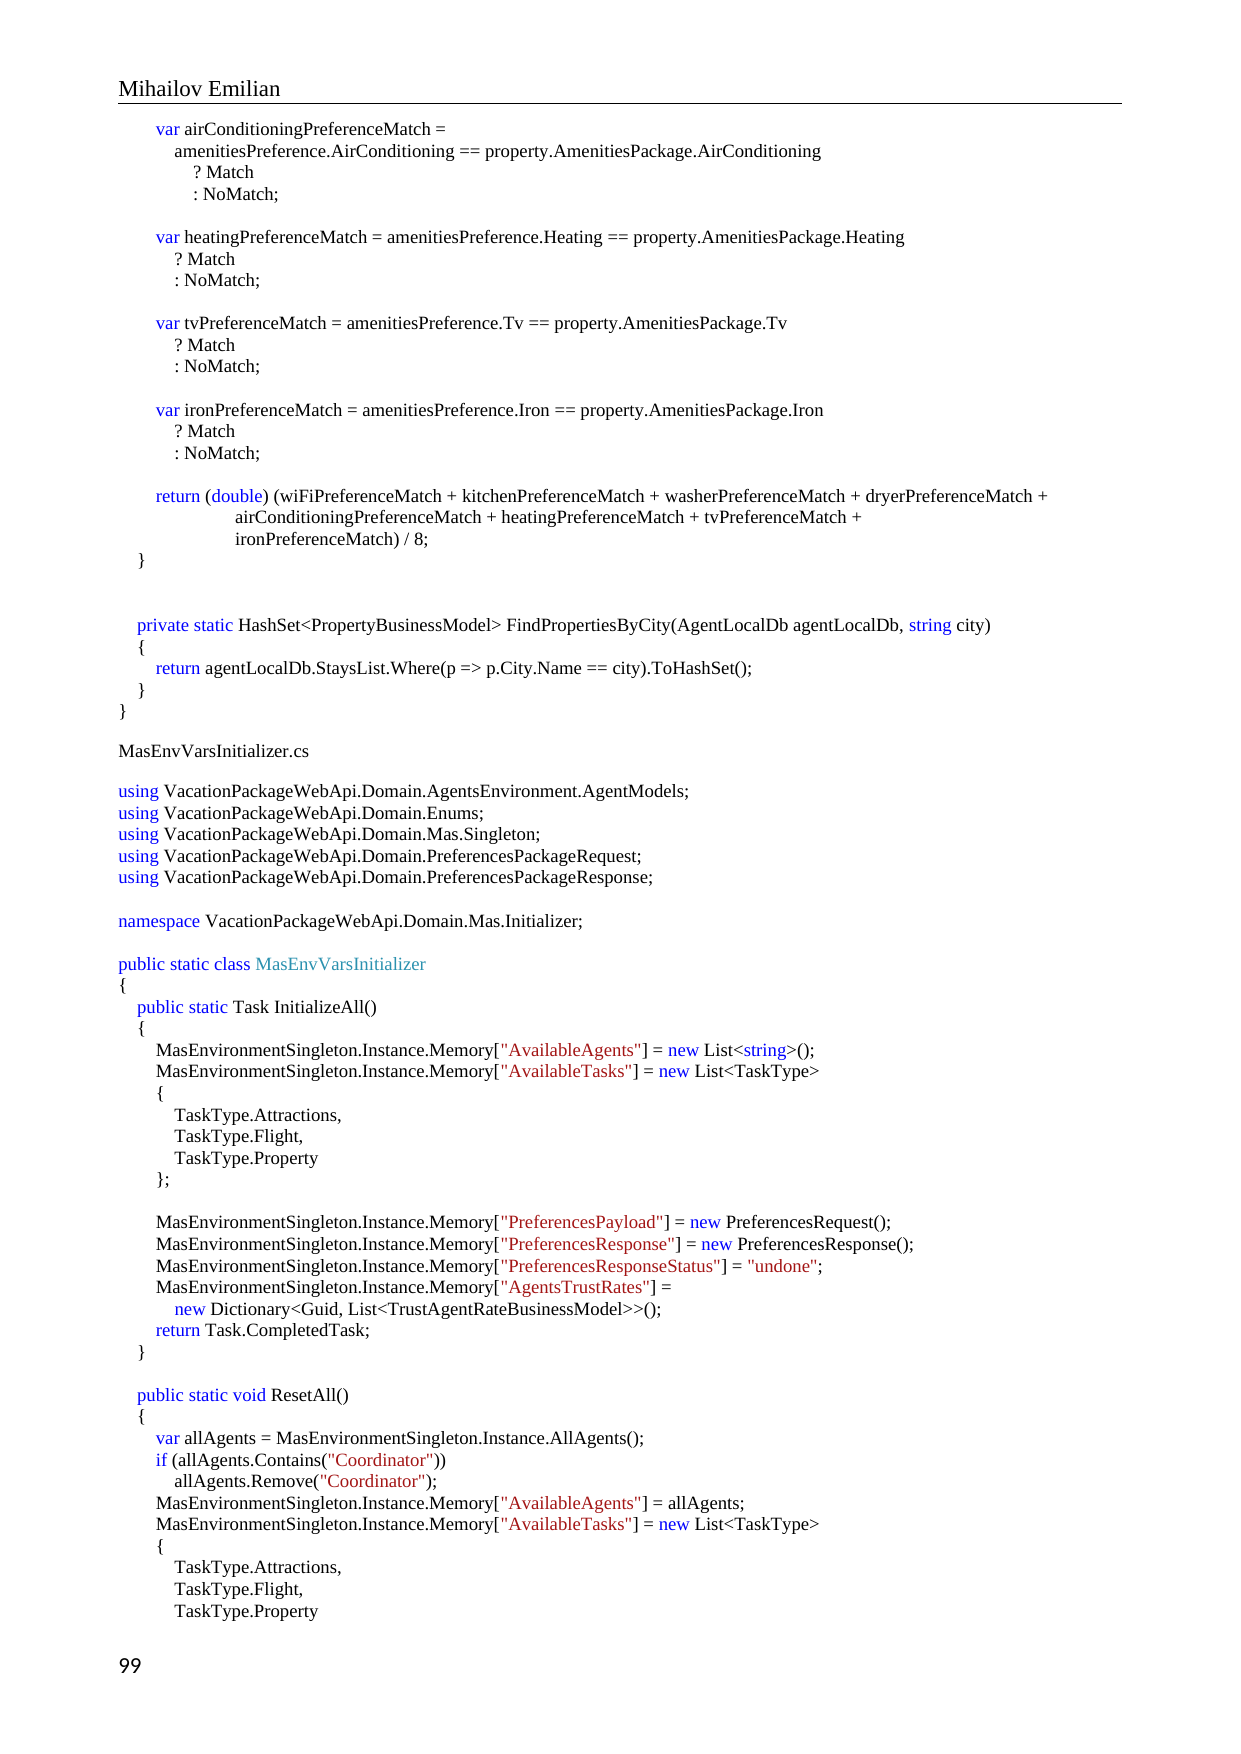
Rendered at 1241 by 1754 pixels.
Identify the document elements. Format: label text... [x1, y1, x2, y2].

text }; [118, 1168, 1122, 1190]
text var airConditioningPreferenceMatch = [118, 118, 1122, 140]
text using VacationPackageWebApi.Domain.Mas.Singleton; [118, 823, 1122, 845]
text if (allAgents.Contains("Coordinator")) [118, 1448, 1122, 1470]
text public static void ResetAll() [118, 1384, 1122, 1405]
text MasEnvironmentSingleton.Instance.Memory["AvailableAgents"] = new List<string>(); [118, 1039, 1122, 1060]
text } [118, 1341, 1122, 1362]
text return (double) (wiFiPreferenceMatch + kitchenPreferenceMatch + washerPreferenceMatch + dryerPreferenceMatch + [118, 485, 1122, 506]
text ironPreferenceMatch) / 8; [118, 528, 1122, 549]
text } [118, 700, 1122, 722]
text MasEnvironmentSingleton.Instance.Memory["PreferencesPayload"] = new PreferencesRequest(); [118, 1211, 1122, 1233]
text var tvPreferenceMatch = amenitiesPreference.Tv == property.AmenitiesPackage.Tv [118, 312, 1122, 334]
text airConditioningPreferenceMatch + heatingPreferenceMatch + tvPreferenceMatch + [118, 506, 1122, 528]
text TaskType.Flight, [118, 1125, 1122, 1147]
text TaskType.Property [118, 1599, 1122, 1621]
text MasEnvVarsInitializer.cs [118, 740, 1122, 762]
text return Task.CompletedTask; [118, 1319, 1122, 1341]
text { [118, 1082, 1122, 1103]
text TaskType.Flight, [118, 1578, 1122, 1599]
text return agentLocalDb.StaysList.Where(p => p.City.Name == city).ToHashSet(); [118, 657, 1122, 679]
text MasEnvironmentSingleton.Instance.Memory["AgentsTrustRates"] = [118, 1276, 1122, 1298]
text public static Task InitializeAll() [118, 996, 1122, 1017]
text } [118, 549, 1122, 571]
text using VacationPackageWebApi.Domain.Enums; [118, 802, 1122, 823]
text MasEnvironmentSingleton.Instance.Memory["AvailableTasks"] = new List<TaskType> [118, 1060, 1122, 1082]
text MasEnvironmentSingleton.Instance.Memory["AvailableTasks"] = new List<TaskType> [118, 1513, 1122, 1535]
text : NoMatch; [118, 183, 1122, 204]
text { [118, 1535, 1122, 1556]
text var ironPreferenceMatch = amenitiesPreference.Iron == property.AmenitiesPackage.Iron [118, 398, 1122, 420]
text namespace VacationPackageWebApi.Domain.Mas.Initializer; [118, 909, 1122, 931]
text using VacationPackageWebApi.Domain.AgentsEnvironment.AgentModels; [118, 780, 1122, 802]
text TaskType.Attractions, [118, 1103, 1122, 1125]
text { [118, 974, 1122, 996]
text allAgents.Remove("Coordinator"); [118, 1470, 1122, 1492]
text ? Match [118, 420, 1122, 442]
text MasEnvironmentSingleton.Instance.Memory["PreferencesResponseStatus"] = "undone"; [118, 1254, 1122, 1276]
text ? Match [118, 334, 1122, 355]
text { [118, 636, 1122, 657]
text } [118, 679, 1122, 700]
text ? Match [118, 161, 1122, 183]
text TaskType.Attractions, [118, 1556, 1122, 1578]
text var allAgents = MasEnvironmentSingleton.Instance.AllAgents(); [118, 1427, 1122, 1448]
text MasEnvironmentSingleton.Instance.Memory["PreferencesResponse"] = new PreferencesResponse(); [118, 1233, 1122, 1254]
text { [118, 1405, 1122, 1427]
text : NoMatch; [118, 355, 1122, 377]
text using VacationPackageWebApi.Domain.PreferencesPackageRequest; [118, 845, 1122, 866]
text { [118, 1017, 1122, 1039]
text private static HashSet<PropertyBusinessModel> FindPropertiesByCity(AgentLocalDb agentLocalDb, string city) [118, 614, 1122, 636]
text : NoMatch; [118, 442, 1122, 463]
text var heatingPreferenceMatch = amenitiesPreference.Heating == property.AmenitiesPackage.Heating [118, 226, 1122, 247]
text new Dictionary<Guid, List<TrustAgentRateBusinessModel>>(); [118, 1298, 1122, 1319]
text using VacationPackageWebApi.Domain.PreferencesPackageResponse; [118, 866, 1122, 888]
text ? Match [118, 247, 1122, 269]
text : NoMatch; [118, 269, 1122, 291]
text public static class MasEnvVarsInitializer [118, 953, 1122, 974]
text TaskType.Property [118, 1147, 1122, 1168]
text amenitiesPreference.AirConditioning == property.AmenitiesPackage.AirConditioning [118, 140, 1122, 161]
text MasEnvironmentSingleton.Instance.Memory["AvailableAgents"] = allAgents; [118, 1492, 1122, 1513]
